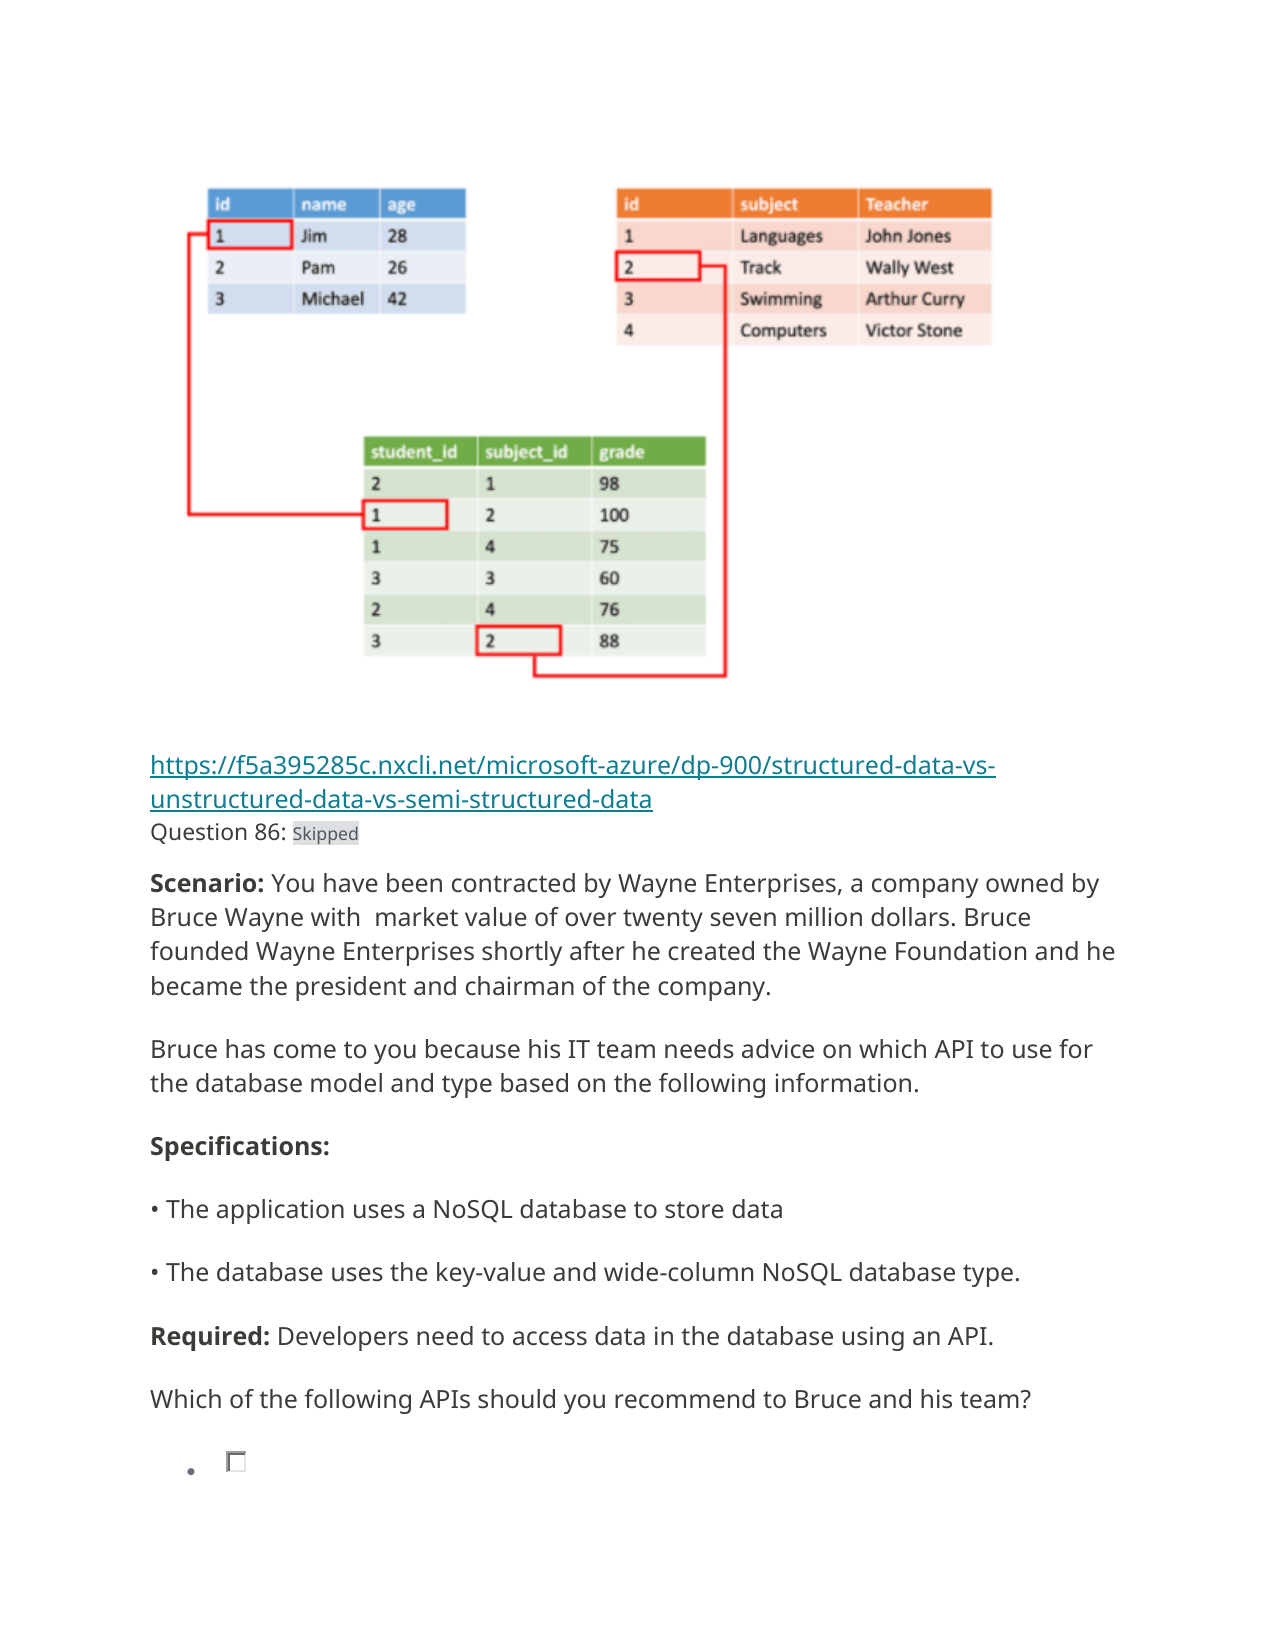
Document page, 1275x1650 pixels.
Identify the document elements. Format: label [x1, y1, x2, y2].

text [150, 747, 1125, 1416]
picture [150, 150, 1102, 697]
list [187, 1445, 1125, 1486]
